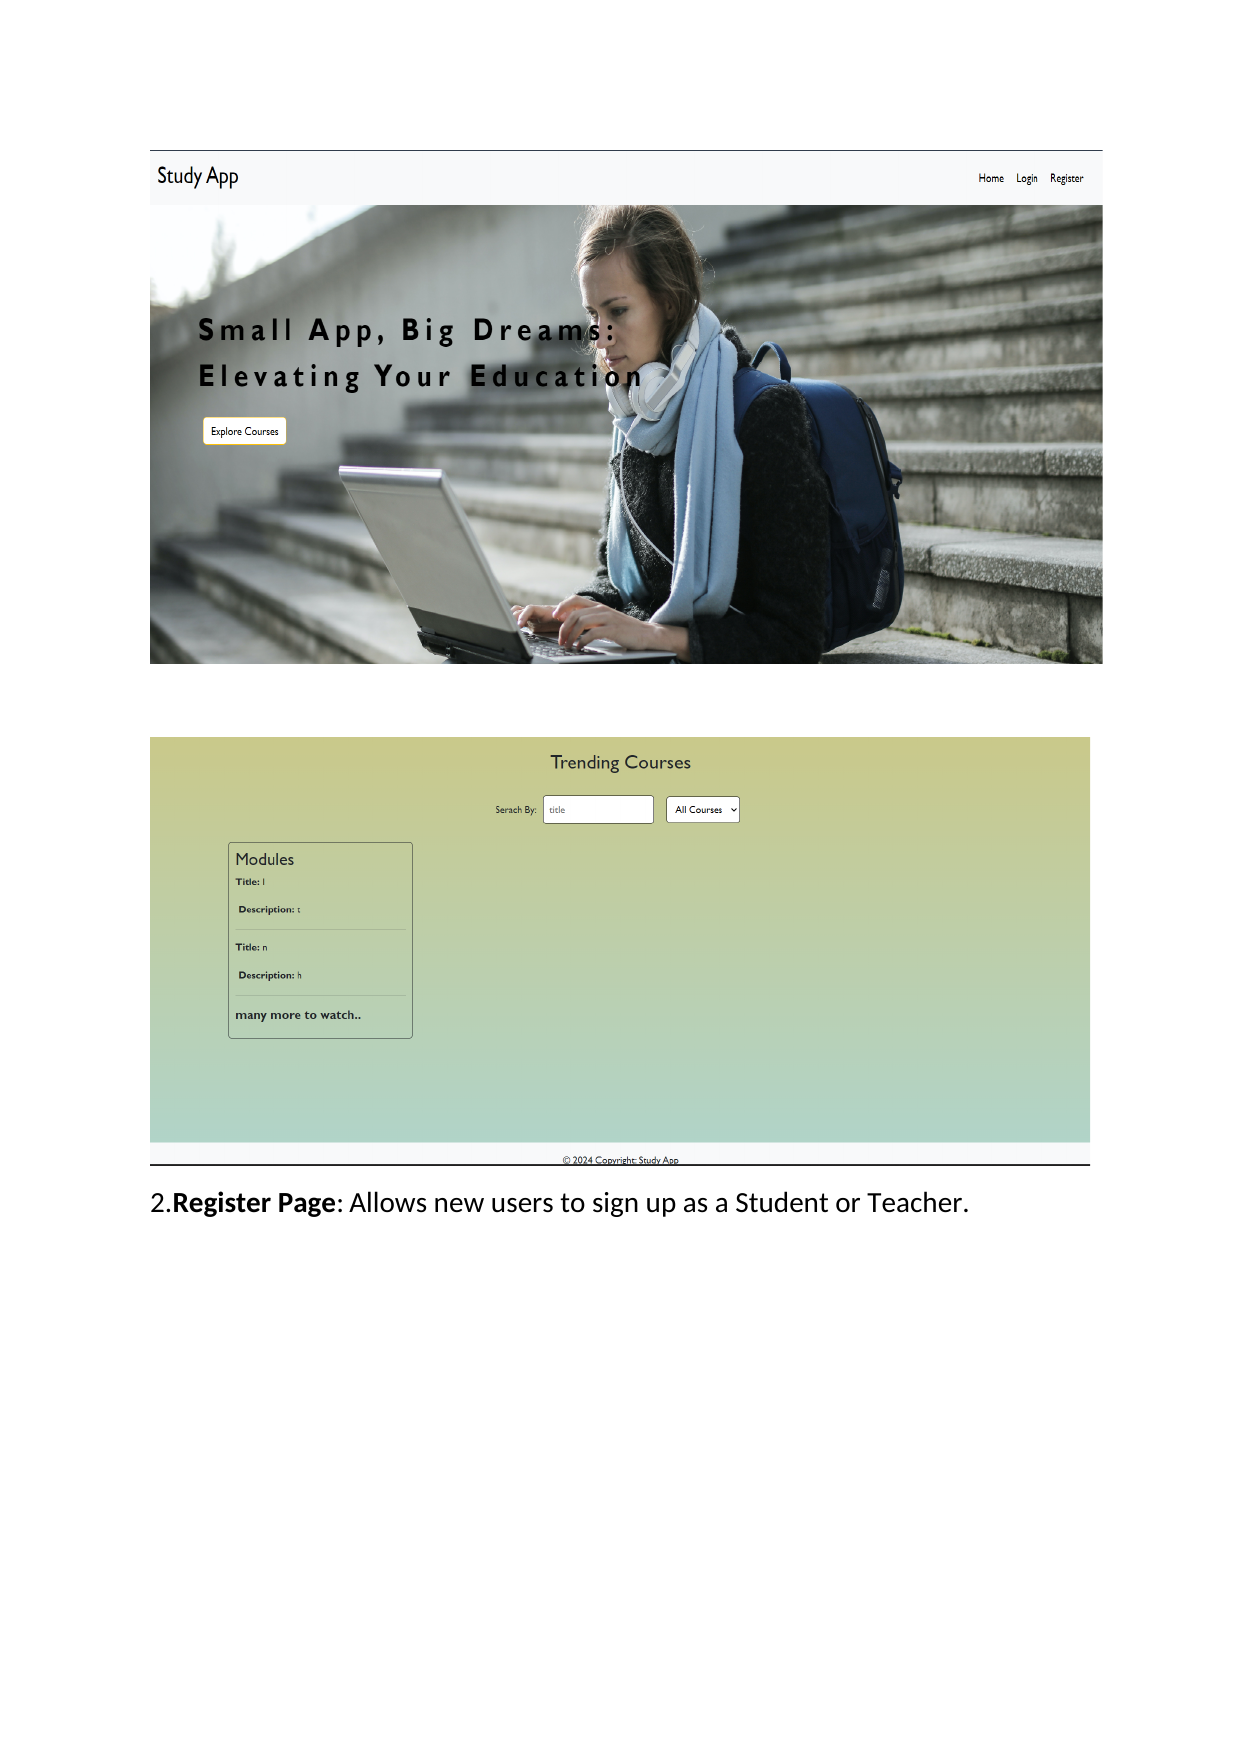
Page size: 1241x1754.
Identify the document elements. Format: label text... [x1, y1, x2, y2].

picture [150, 737, 1091, 1166]
picture [150, 150, 1103, 664]
text 2.Register Page: Allows new users to sign up as a Student or Teacher. [150, 1184, 1090, 1220]
